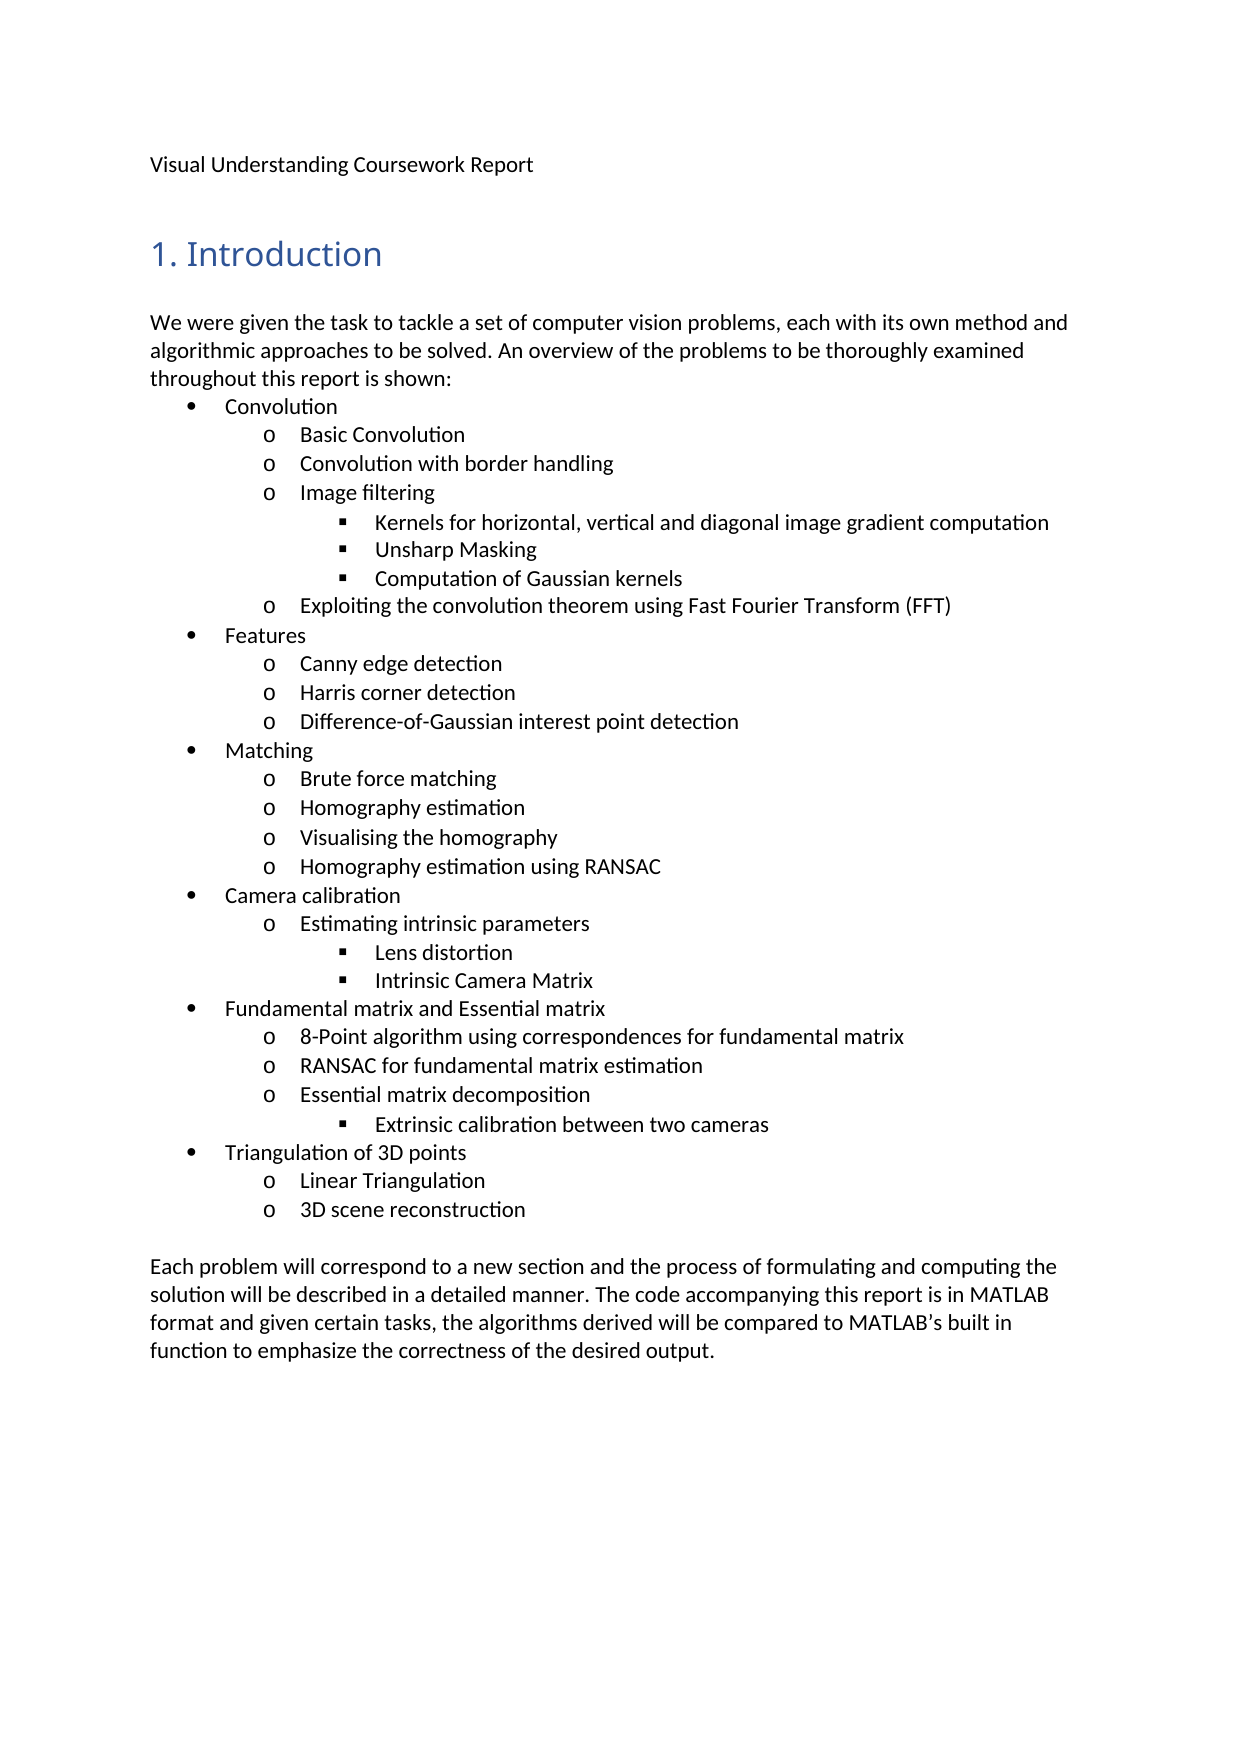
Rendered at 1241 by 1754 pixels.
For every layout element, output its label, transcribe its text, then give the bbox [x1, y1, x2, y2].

text We were given the task to tackle a set of computer vision problems, each with its own method and algorithmic approaches to be solved. An overview of the problems to be thoroughly examined throughout this report is shown: [150, 308, 1090, 392]
list Estimating intrinsic parameters [262, 909, 1090, 938]
text Visual Understanding Coursework Report [150, 150, 1090, 178]
list Canny edge detection [262, 649, 1090, 678]
list Fundamental matrix and Essential matrix [187, 994, 1090, 1022]
list Difference-of-Gaussian interest point detection [262, 707, 1090, 736]
text Each problem will correspond to a new section and the process of formulating and computing the solution will be described in a detailed manner. The code accompanying this report is in MATLAB format and given certain tasks, the algorithms derived will be compared to MATLAB’s built in function to emphasize the correctness of the desired output. [150, 1252, 1090, 1364]
list Kernels for horizontal, vertical and diagonal image gradient computation [337, 508, 1090, 536]
list Unsharp Masking [337, 536, 1090, 564]
list Harris corner detection [262, 678, 1090, 707]
list Extrinsic calibration between two cameras [337, 1110, 1090, 1138]
list Image filtering [262, 478, 1090, 508]
list Features [187, 621, 1090, 649]
list Homography estimation using RANSAC [262, 852, 1090, 881]
list Brute force matching [262, 764, 1090, 793]
list Basic Convolution [262, 420, 1090, 449]
list Visualising the homography [262, 823, 1090, 852]
list 3D scene reconstruction [262, 1195, 1090, 1224]
list Computation of Gaussian kernels [337, 564, 1090, 592]
list RANSAC for fundamental matrix estimation [262, 1051, 1090, 1081]
list Triangulation of 3D points [187, 1138, 1090, 1166]
subtitle 1. Introduction [150, 231, 1090, 276]
list Matching [187, 736, 1090, 764]
list Exploiting the convolution theorem using Fast Fourier Transform (FFT) [262, 592, 1090, 621]
list Lens distortion [337, 938, 1090, 966]
list Linear Triangulation [262, 1166, 1090, 1195]
list 8-Point algorithm using correspondences for fundamental matrix [262, 1022, 1090, 1051]
list Essential matrix decomposition [262, 1081, 1090, 1110]
list Camera calibration [187, 881, 1090, 909]
list Convolution [187, 392, 1090, 420]
list Convolution with border handling [262, 449, 1090, 478]
list Intrinsic Camera Matrix [337, 966, 1090, 994]
list Homography estimation [262, 793, 1090, 823]
